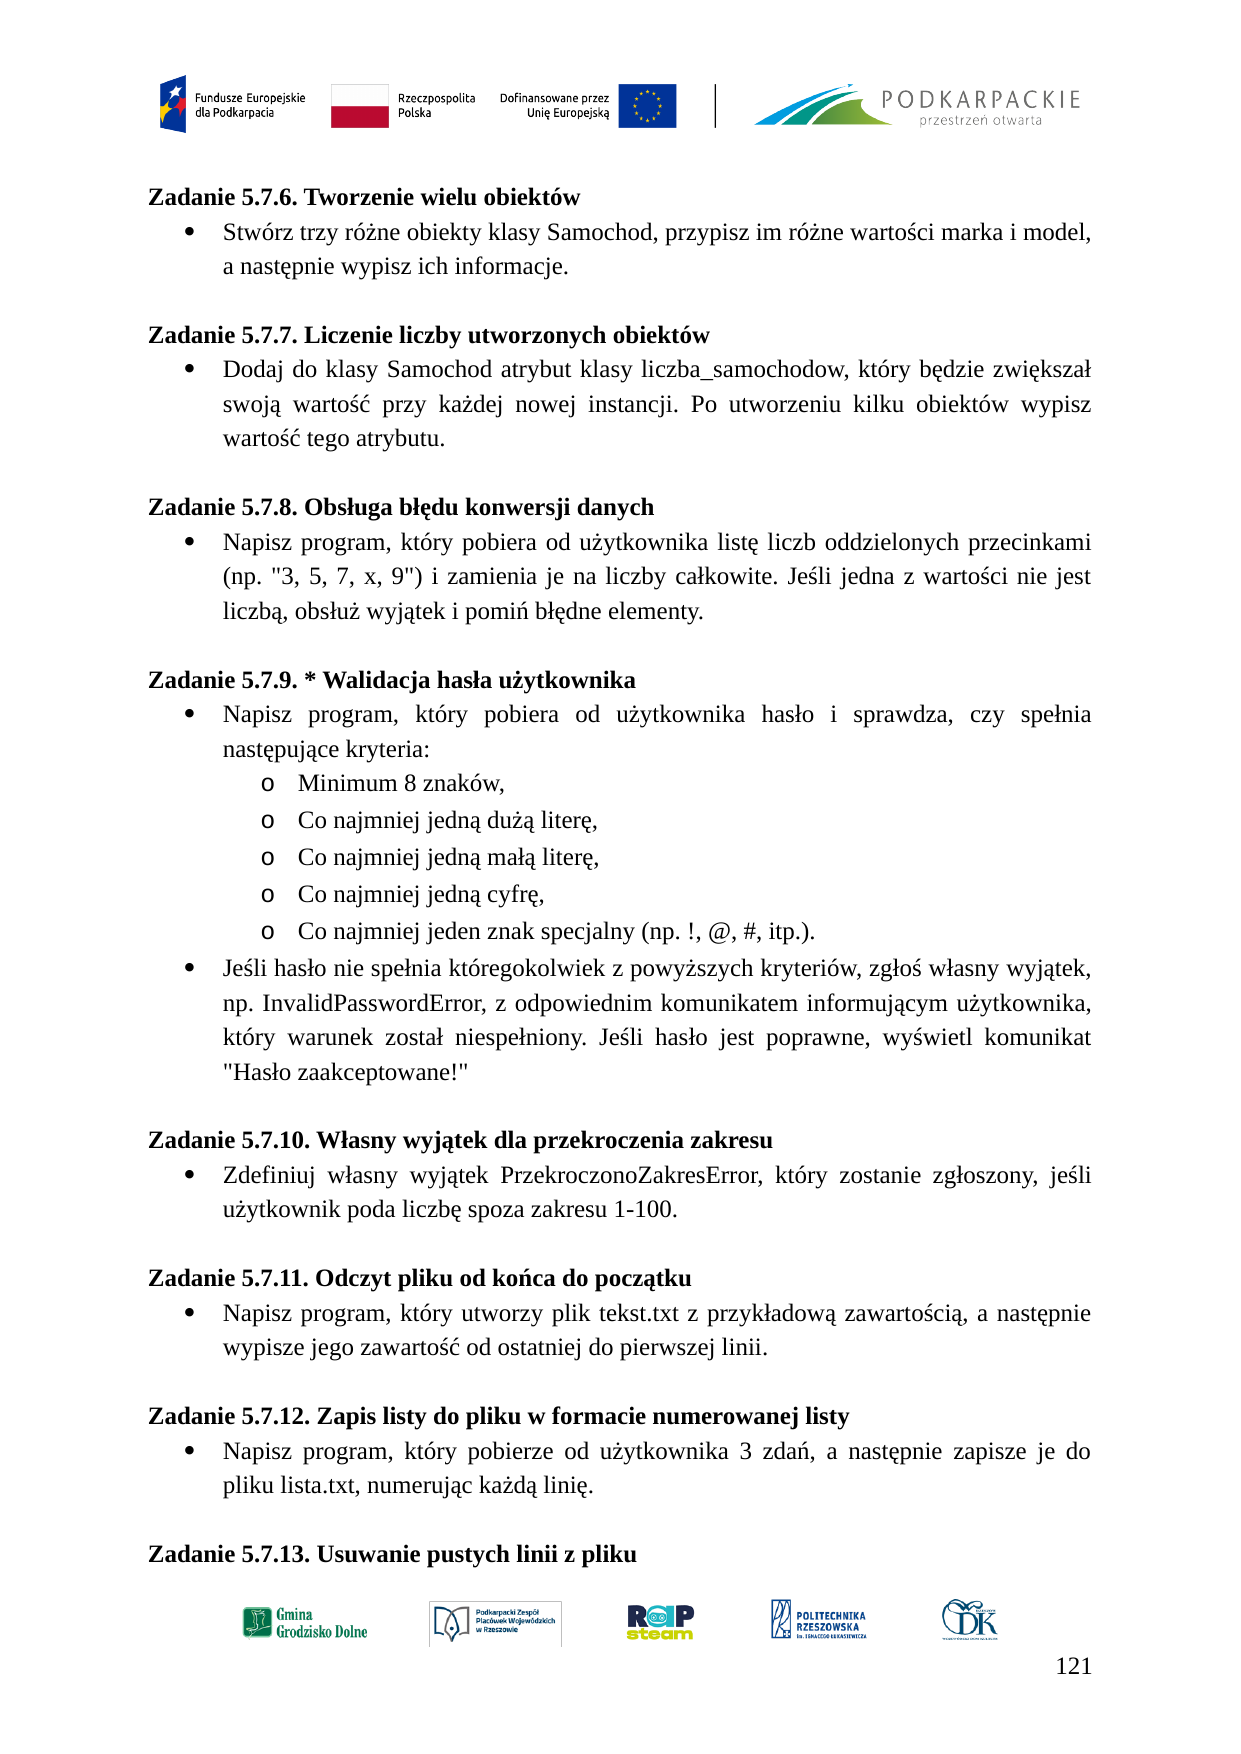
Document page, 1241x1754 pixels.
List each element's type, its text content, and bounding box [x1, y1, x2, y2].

list Co najmniej jedną cyfrę, [260, 879, 1092, 910]
list Napisz program, który pobierze od użytkownika 3 zdań, a następnie zapisze je do pliku lista.txt, numerując każdą linię. [185, 1436, 1092, 1499]
text Zadanie 5.7.6. Tworzenie wielu obiektów [148, 182, 1092, 211]
text Zadanie 5.7.7. Liczenie liczby utworzonych obiektów [148, 320, 1092, 349]
list Jeśli hasło nie spełnia któregokolwiek z powyższych kryteriów, zgłoś własny wyjątek, np. InvalidPasswordError, z odpowiednim komunikatem informującym użytkownika, który warunek został niespełniony. Jeśli hasło jest poprawne, wyświetl komunikat "Hasło zaakceptowane!" [185, 953, 1092, 1085]
list Dodaj do klasy Samochod atrybut klasy liczba_samochodow, który będzie zwiększał swoją wartość przy każdej nowej instancji. Po utworzeniu kilku obiektów wypisz wartość tego atrybutu. [185, 354, 1092, 452]
list Co najmniej jedną dużą literę, [260, 805, 1092, 836]
text Zadanie 5.7.11. Odczyt pliku od końca do początku [148, 1263, 1092, 1292]
text Zadanie 5.7.8. Obsługa błędu konwersji danych [148, 492, 1092, 521]
list Co najmniej jedną małą literę, [260, 842, 1092, 873]
list Zdefiniuj własny wyjątek PrzekroczonoZakresError, który zostanie zgłoszony, jeśli użytkownik poda liczbę spoza zakresu 1-100. [185, 1160, 1092, 1223]
list Napisz program, który utworzy plik tekst.txt z przykładową zawartością, a następnie wypisze jego zawartość od ostatniej do pierwszej linii. [185, 1298, 1092, 1361]
list Napisz program, który pobiera od użytkownika listę liczb oddzielonych przecinkami (np. "3, 5, 7, x, 9") i zamienia je na liczby całkowite. Jeśli jedna z wartości nie jest liczbą, obsłuż wyjątek i pomiń błędne elementy. [185, 527, 1092, 625]
text Zadanie 5.7.10. Własny wyjątek dla przekroczenia zakresu [148, 1126, 1092, 1154]
picture [147, 60, 1093, 148]
list Minimum 8 znaków, [260, 768, 1092, 799]
list Napisz program, który pobiera od użytkownika hasło i sprawdza, czy spełnia następujące kryteria: [185, 699, 1092, 763]
list Stwórz trzy różne obiekty klasy Samochod, przypisz im różne wartości marka i model, a następnie wypisz ich informacje. [185, 217, 1092, 280]
text Zadanie 5.7.9. * Walidacja hasła użytkownika [148, 665, 1092, 694]
picture [242, 1585, 998, 1652]
list Co najmniej jeden znak specjalny (np. !, @, #, itp.). [260, 916, 1092, 947]
text Zadanie 5.7.12. Zapis listy do pliku w formacie numerowanej listy [148, 1401, 1092, 1430]
text Zadanie 5.7.13. Usuwanie pustych linii z pliku [148, 1539, 1092, 1568]
